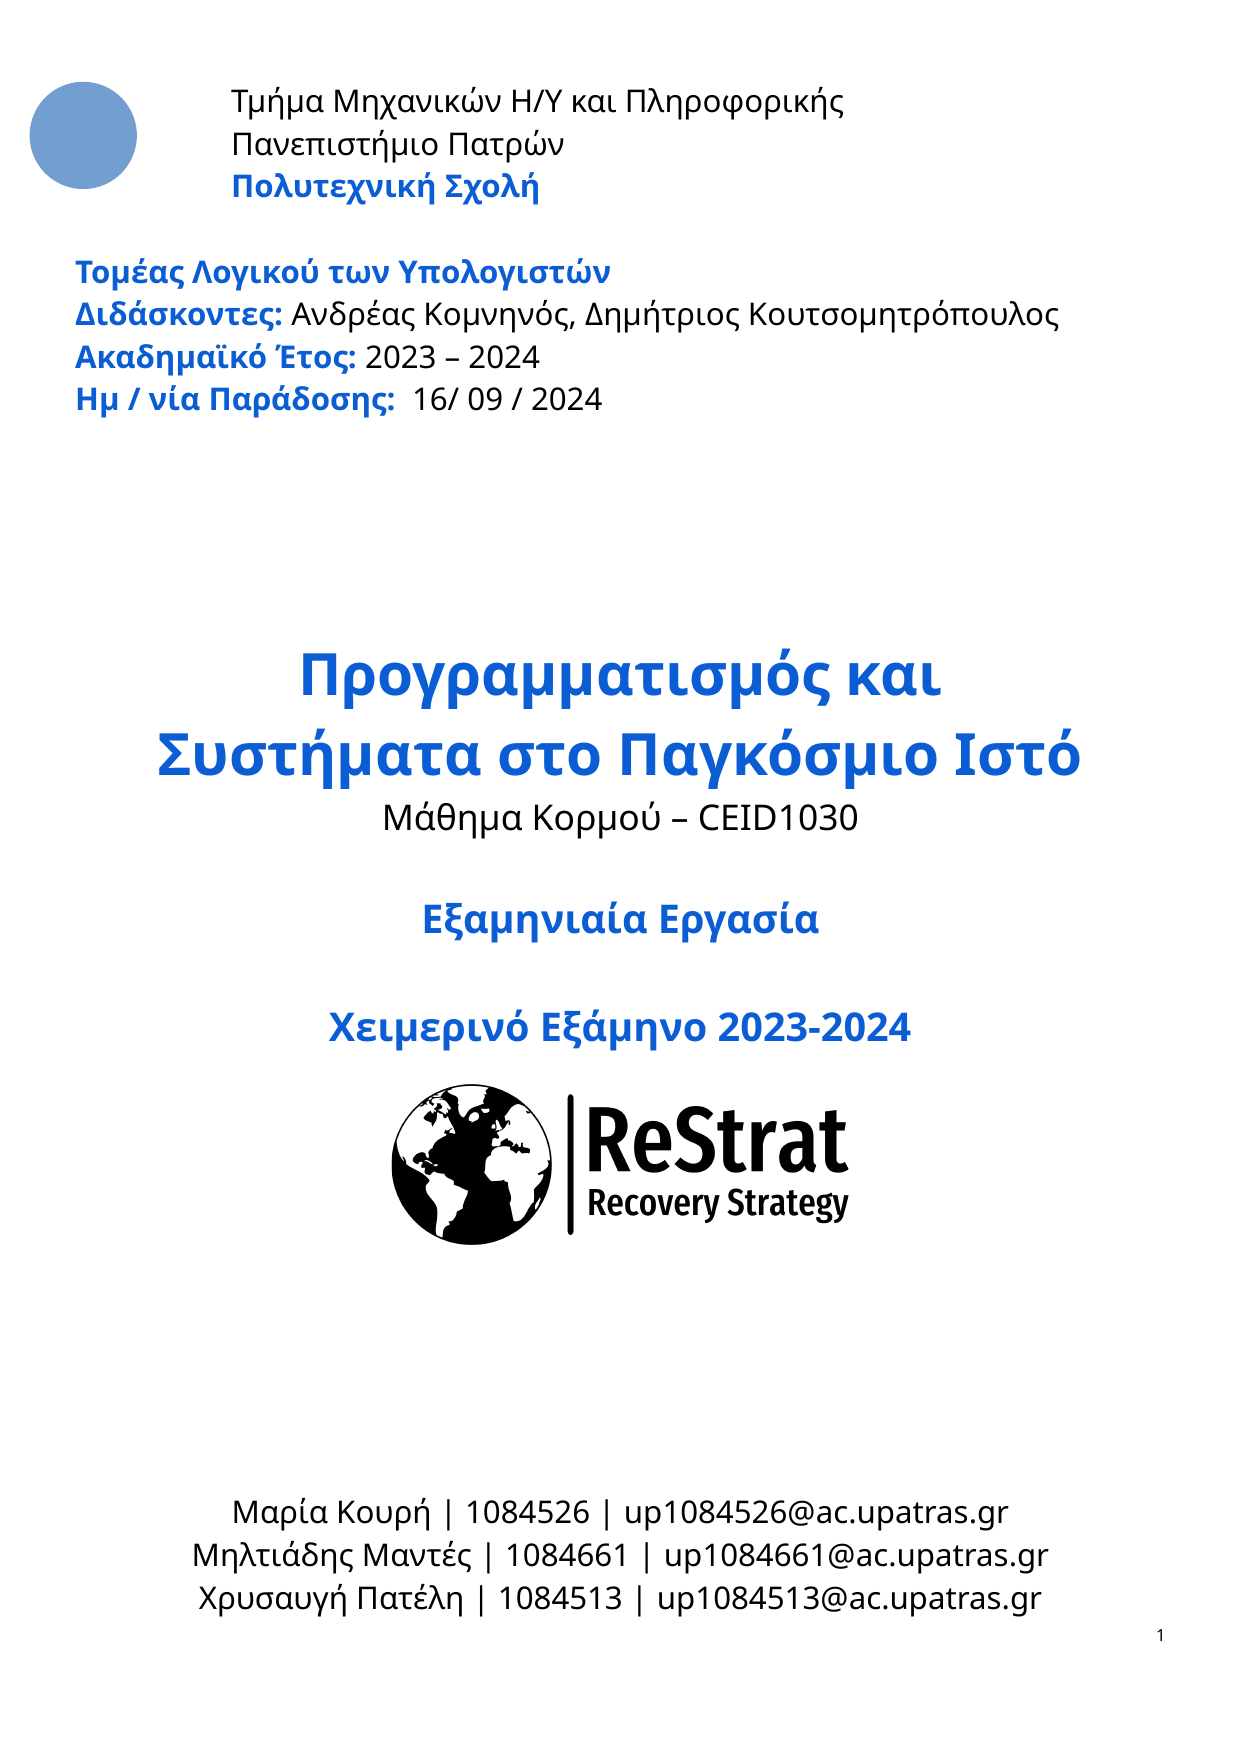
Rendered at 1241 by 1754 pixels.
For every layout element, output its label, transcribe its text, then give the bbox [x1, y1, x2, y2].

text Μαρία Κουρή | 1084526 | up1084526@ac.upatras.gr [150, 1491, 1090, 1533]
text Προγραμματισμός και Συστήματα στο Παγκόσμιο Ιστό [150, 633, 1090, 792]
text Τμήμα Μηχανικών Η/Υ και Πληροφορικής [150, 79, 1090, 122]
text Πανεπιστήμιο Πατρών [150, 122, 1090, 164]
text Χρυσαυγή Πατέλη | 1084513 | up1084513@ac.upatras.gr [150, 1576, 1090, 1618]
text Εξαμηνιαία Εργασία [150, 891, 1090, 945]
text Ακαδημαϊκό Έτος: 2023 – 2024 [75, 335, 1090, 377]
text Μηλτιάδης Μαντές | 1084661 | up1084661@ac.upatras.gr [150, 1533, 1090, 1576]
picture [391, 1084, 849, 1245]
text Διδάσκοντες: Ανδρέας Κομνηνός, Δημήτριος Κουτσομητρόπουλος [75, 292, 1090, 335]
text Πολυτεχνική Σχολή [150, 164, 1090, 207]
text Μάθημα Κορμού – CEID1030 [150, 792, 1090, 840]
text Χειμερινό Εξάμηνο 2023-2024 [150, 999, 1090, 1053]
text Τομέας Λογικού των Υπολογιστών [75, 249, 1090, 292]
text Ημ / νία Παράδοσης: 16/ 09 / 2024 [75, 377, 1090, 420]
